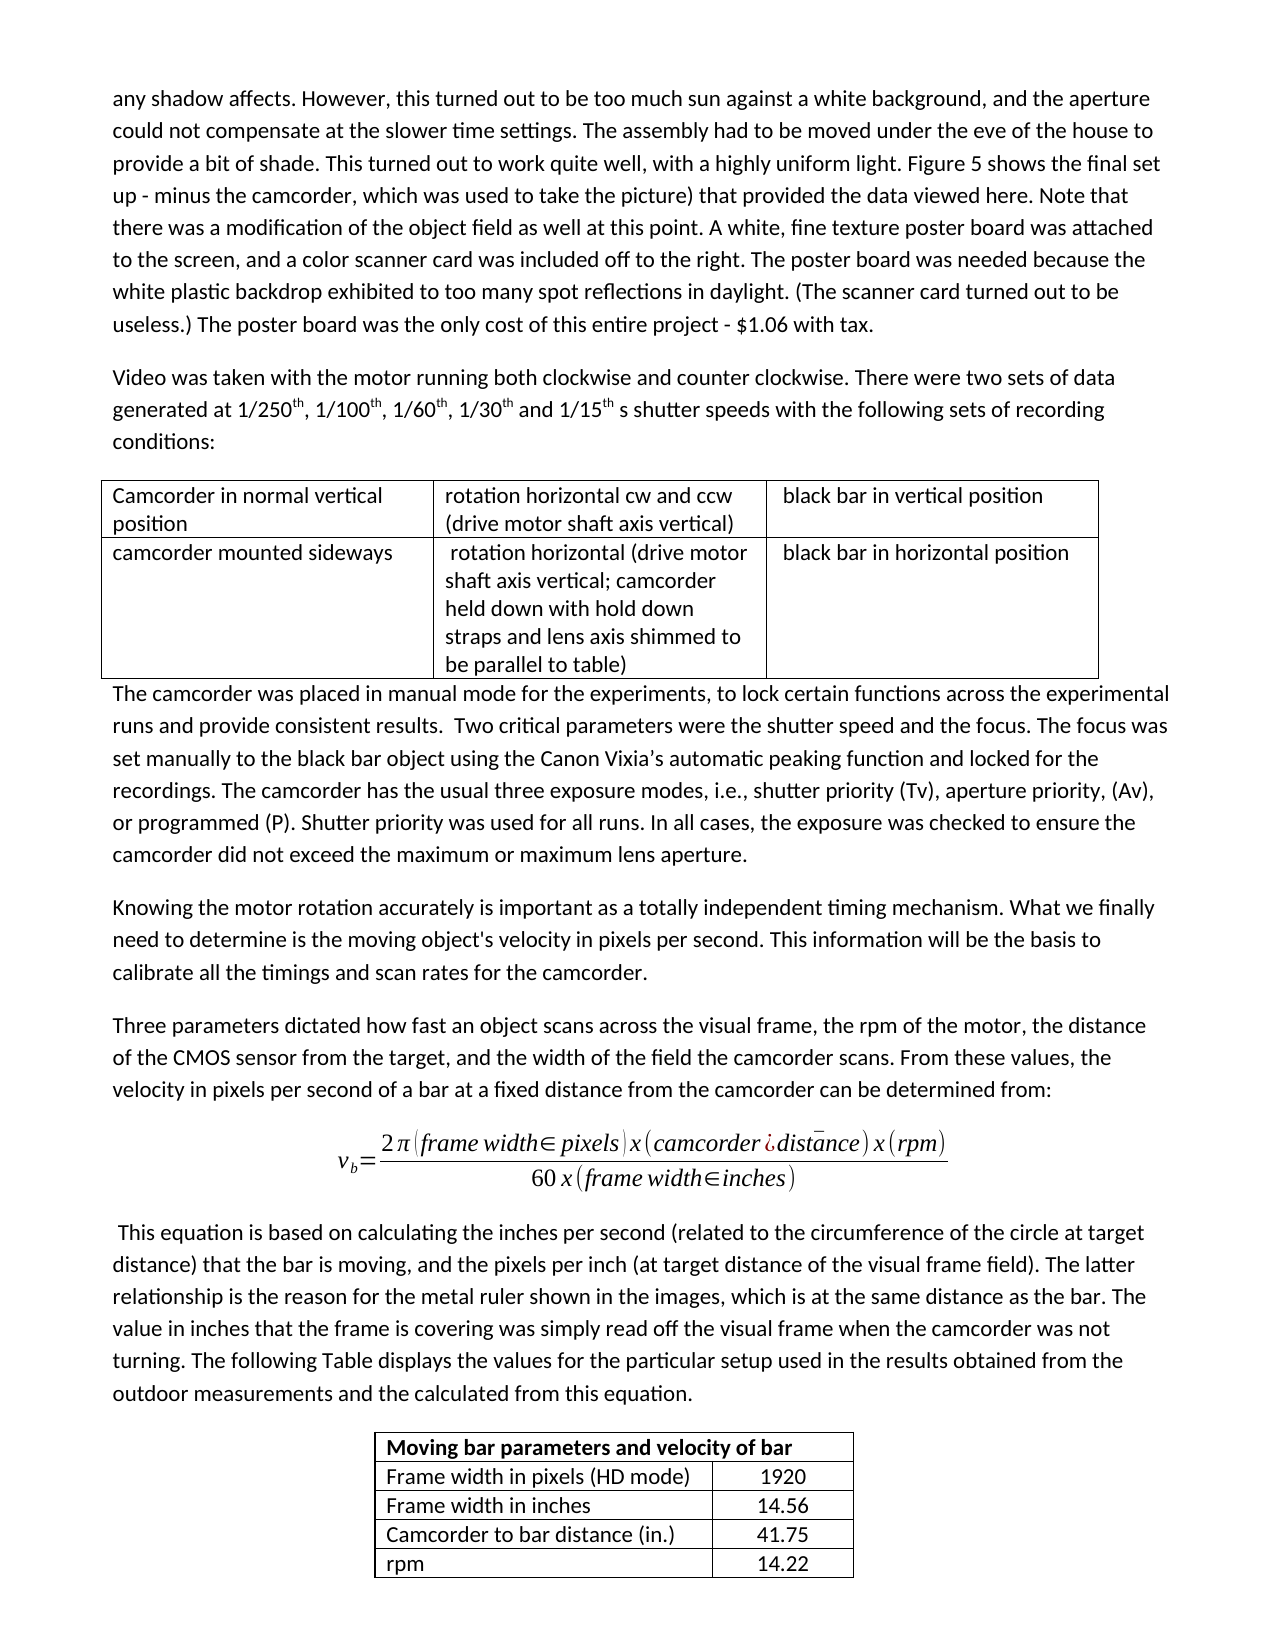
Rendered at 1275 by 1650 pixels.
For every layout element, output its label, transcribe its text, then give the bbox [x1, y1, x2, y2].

table_header black bar in vertical position [767, 481, 1098, 537]
table_cell Frame width in pixels (HD mode) [376, 1462, 712, 1490]
table_cell 1920 [713, 1462, 853, 1490]
table_cell Frame width in inches [376, 1491, 712, 1519]
table_cell camcorder mounted sideways [102, 538, 433, 678]
table_cell 41.75 [713, 1520, 853, 1548]
table_header Camcorder in normal vertical position [102, 481, 433, 537]
text Three parameters dictated how fast an object scans across the visual frame, the rpm of the motor, the distance of the CMOS sensor from the target, and the width of the field the camcorder scans. From these values, the velocity in pixels per second of a bar at a fixed distance from the camcorder can be determined from: [112, 1011, 1172, 1103]
table_header Moving bar parameters and velocity of bar [376, 1433, 853, 1461]
text The camcorder was placed in manual mode for the experiments, to lock certain functions across the experimental runs and provide consistent results. Two critical parameters were the shutter speed and the focus. The focus was set manually to the black bar object using the Canon Vixia’s automatic peaking function and locked for the recordings. The camcorder has the usual three exposure modes, i.e., shutter priority (Tv), aperture priority, (Av), or programmed (P). Shutter priority was used for all runs. In all cases, the exposure was checked to ensure the camcorder did not exceed the maximum or maximum lens aperture. [112, 679, 1172, 868]
table_cell 14.22 [713, 1549, 853, 1577]
table_cell Camcorder to bar distance (in.) [376, 1520, 712, 1548]
table_cell black bar in horizontal position [767, 538, 1098, 678]
text This equation is based on calculating the inches per second (related to the circumference of the circle at target distance) that the bar is moving, and the pixels per inch (at target distance of the visual frame field). The latter relationship is the reason for the metal ruler shown in the images, which is at the same distance as the bar. The value in inches that the frame is covering was simply read off the visual frame when the camcorder was not turning. The following Table displays the values for the particular setup used in the results obtained from the outdoor measurements and the calculated from this equation. [112, 1218, 1172, 1407]
table_cell rotation horizontal (drive motor shaft axis vertical; camcorder held down with hold down straps and lens axis shimmed to be parallel to table) [434, 538, 766, 678]
table_header rotation horizontal cw and ccw (drive motor shaft axis vertical) [434, 481, 766, 537]
text Knowing the motor rotation accurately is important as a totally independent timing mechanism. What we finally need to determine is the moving object's velocity in pixels per second. This information will be the basis to calibrate all the timings and scan rates for the camcorder. [112, 893, 1172, 986]
text Video was taken with the motor running both clockwise and counter clockwise. There were two sets of data generated at 1/250th, 1/100th, 1/60th, 1/30th and 1/15th s shutter speeds with the following sets of recording conditions: [112, 363, 1172, 455]
table_cell 14.56 [713, 1491, 853, 1519]
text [112, 84, 1172, 338]
table_cell rpm [376, 1549, 712, 1577]
